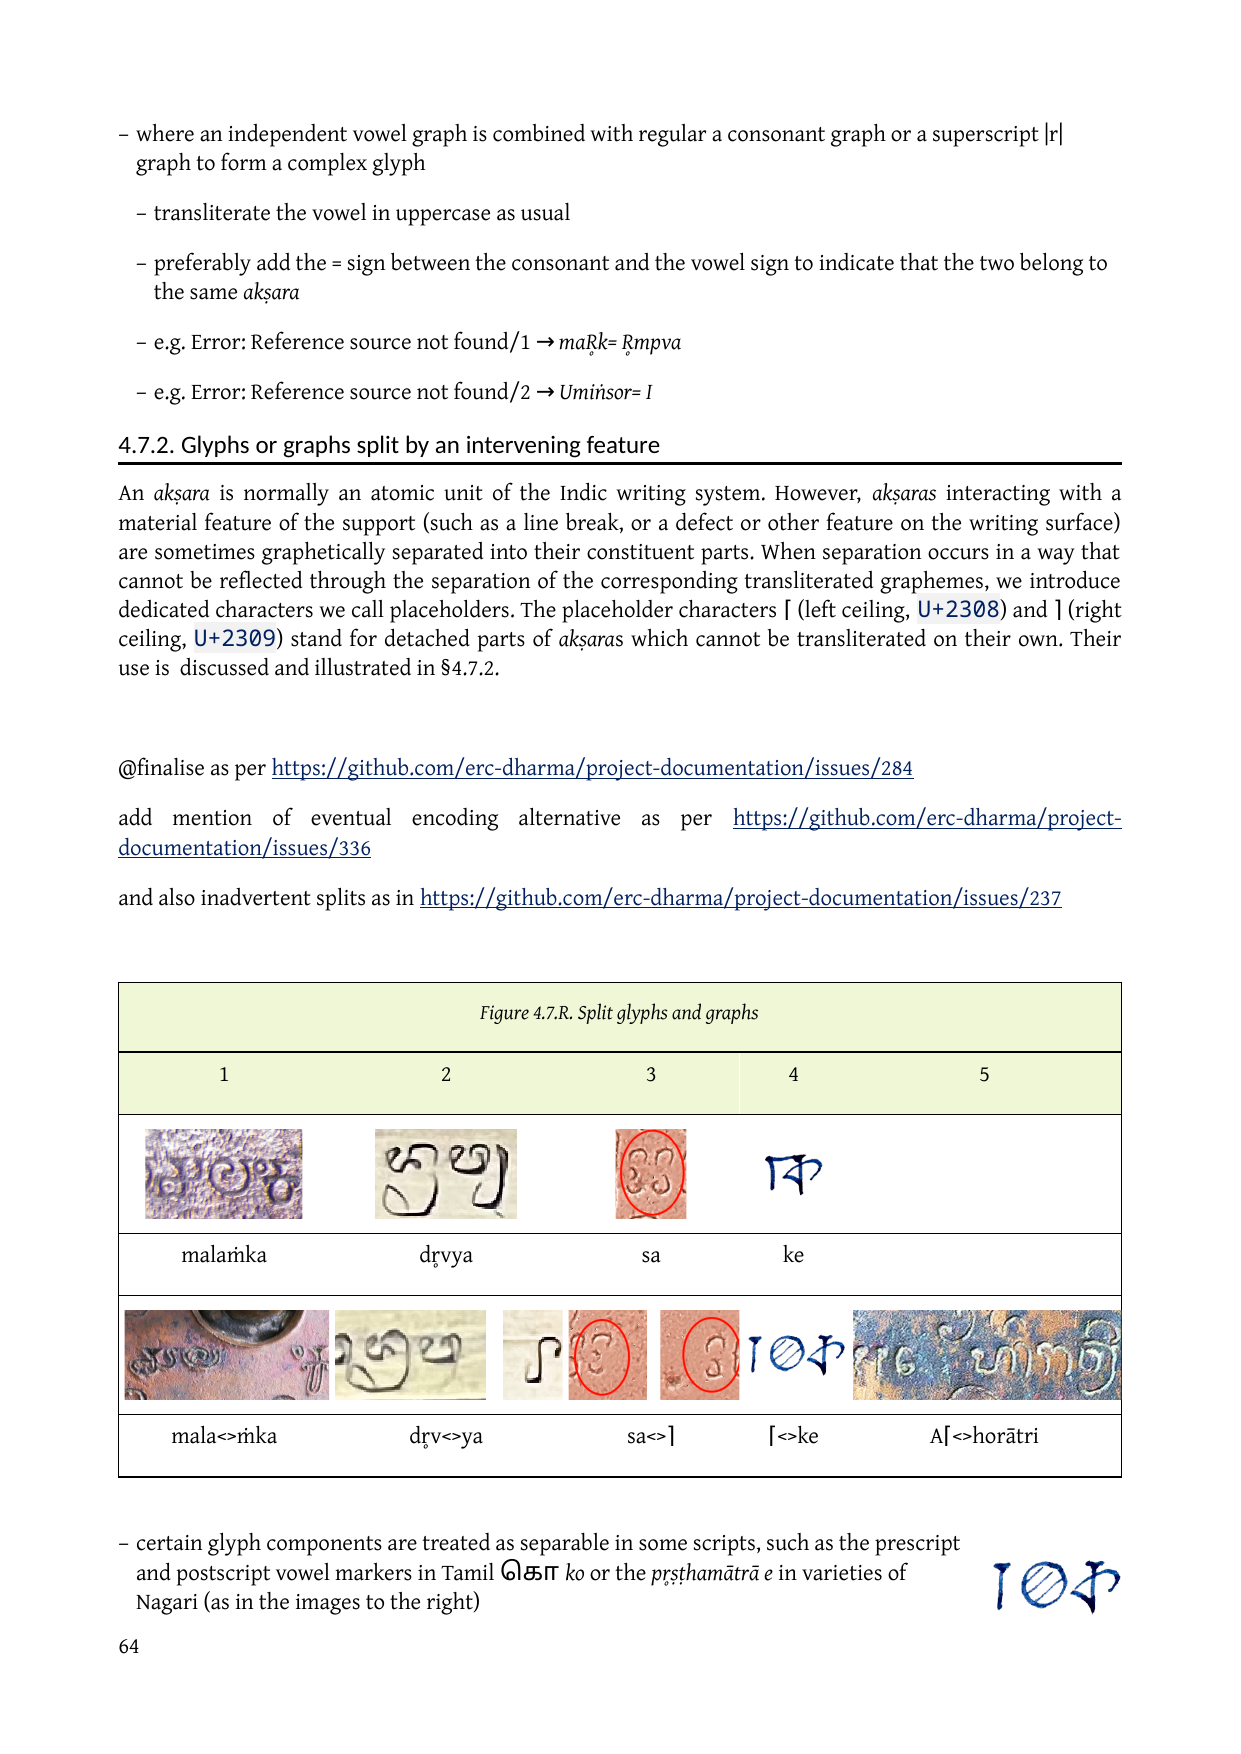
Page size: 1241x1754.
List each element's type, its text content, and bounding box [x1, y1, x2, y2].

table_cell [847, 1296, 1121, 1413]
text An akṣara is normally an atomic unit of the Indic writing system. However, akṣaras interacting with a material feature of the support (such as a line break, or a defect or other feature on the writing surface) are sometimes graphetically separated into their constituent parts. When separation occurs in a way that cannot be reflected through the separation of the corresponding transliterated graphemes, we introduce dedicated characters we call placeholders. The placeholder characters ⌈ (left ceiling, U+2308) and ⌉ (right ceiling, U+2309) stand for detached parts of akṣaras which cannot be transliterated on their own. Their use is discussed and illustrated in §4.7.2. [118, 477, 1122, 682]
picture [745, 1310, 847, 1400]
list e.g. Figure 4.7.D/2 → Umiṅsor= I [136, 376, 1122, 406]
subtitle Glyphs or graphs split by an intervening feature [118, 426, 1122, 462]
table_cell sa<>⌉ [563, 1415, 739, 1476]
picture [989, 1528, 1123, 1646]
table_cell dr̥v<>ya [329, 1415, 563, 1476]
table_cell [847, 1234, 1121, 1295]
picture [763, 1129, 824, 1219]
list preferably add the = sign between the consonant and the vowel sign to indicate that the two belong to the same akṣara [136, 247, 1122, 306]
table_cell ke [740, 1234, 847, 1295]
table_cell [740, 1296, 847, 1413]
text and also inadvertent splits as in https://github.com/erc-dharma/project-documentation/issues/237 [118, 882, 1122, 911]
text @finalise as per https://github.com/erc-dharma/project-documentation/issues/284 [118, 752, 1122, 782]
table_cell [563, 1115, 739, 1232]
picture [568, 1310, 740, 1400]
table_cell 1 [119, 1053, 329, 1114]
table_cell [847, 1115, 1121, 1232]
table_cell [329, 1115, 563, 1232]
table_cell dr̥vya [329, 1234, 563, 1295]
table_cell malaṁka [119, 1234, 329, 1295]
table_cell [119, 1115, 329, 1232]
table_cell sa [563, 1234, 739, 1295]
list where an independent vowel graph is combined with regular a consonant graph or a superscript |r| graph to form a complex glyph [118, 118, 1122, 176]
table_cell [740, 1115, 847, 1232]
picture [853, 1310, 1122, 1400]
table_cell 3 [563, 1053, 739, 1114]
picture [335, 1310, 563, 1400]
picture [375, 1129, 517, 1219]
list transliterate the vowel in uppercase as usual [136, 197, 1122, 226]
text add mention of eventual encoding alternative as per https://github.com/erc-dharma/project-documentation/issues/336 [118, 802, 1122, 861]
table_cell [563, 1296, 739, 1413]
list certain glyph components are treated as separable in some scripts, such as the prescript and postscript vowel markers in Tamil கொ ko or the pr̥ṣṭhamātrā e in varieties of Nagari (as in the images to the right) [118, 1527, 1122, 1615]
picture [615, 1129, 687, 1219]
table_cell [329, 1296, 563, 1413]
table_cell 2 [329, 1053, 563, 1114]
picture [145, 1129, 303, 1219]
table_cell ⌈<>ke [740, 1415, 847, 1476]
table_cell mala<>ṁka [119, 1415, 329, 1476]
picture [124, 1310, 330, 1400]
table_cell A⌈<>horātri [847, 1415, 1121, 1476]
table_cell [119, 1296, 329, 1413]
list e.g. Figure 4.7.D/1 → maR̥k= R̥mpva [136, 326, 1122, 356]
table_cell 4 [740, 1053, 847, 1114]
table_cell 5 [847, 1053, 1121, 1114]
